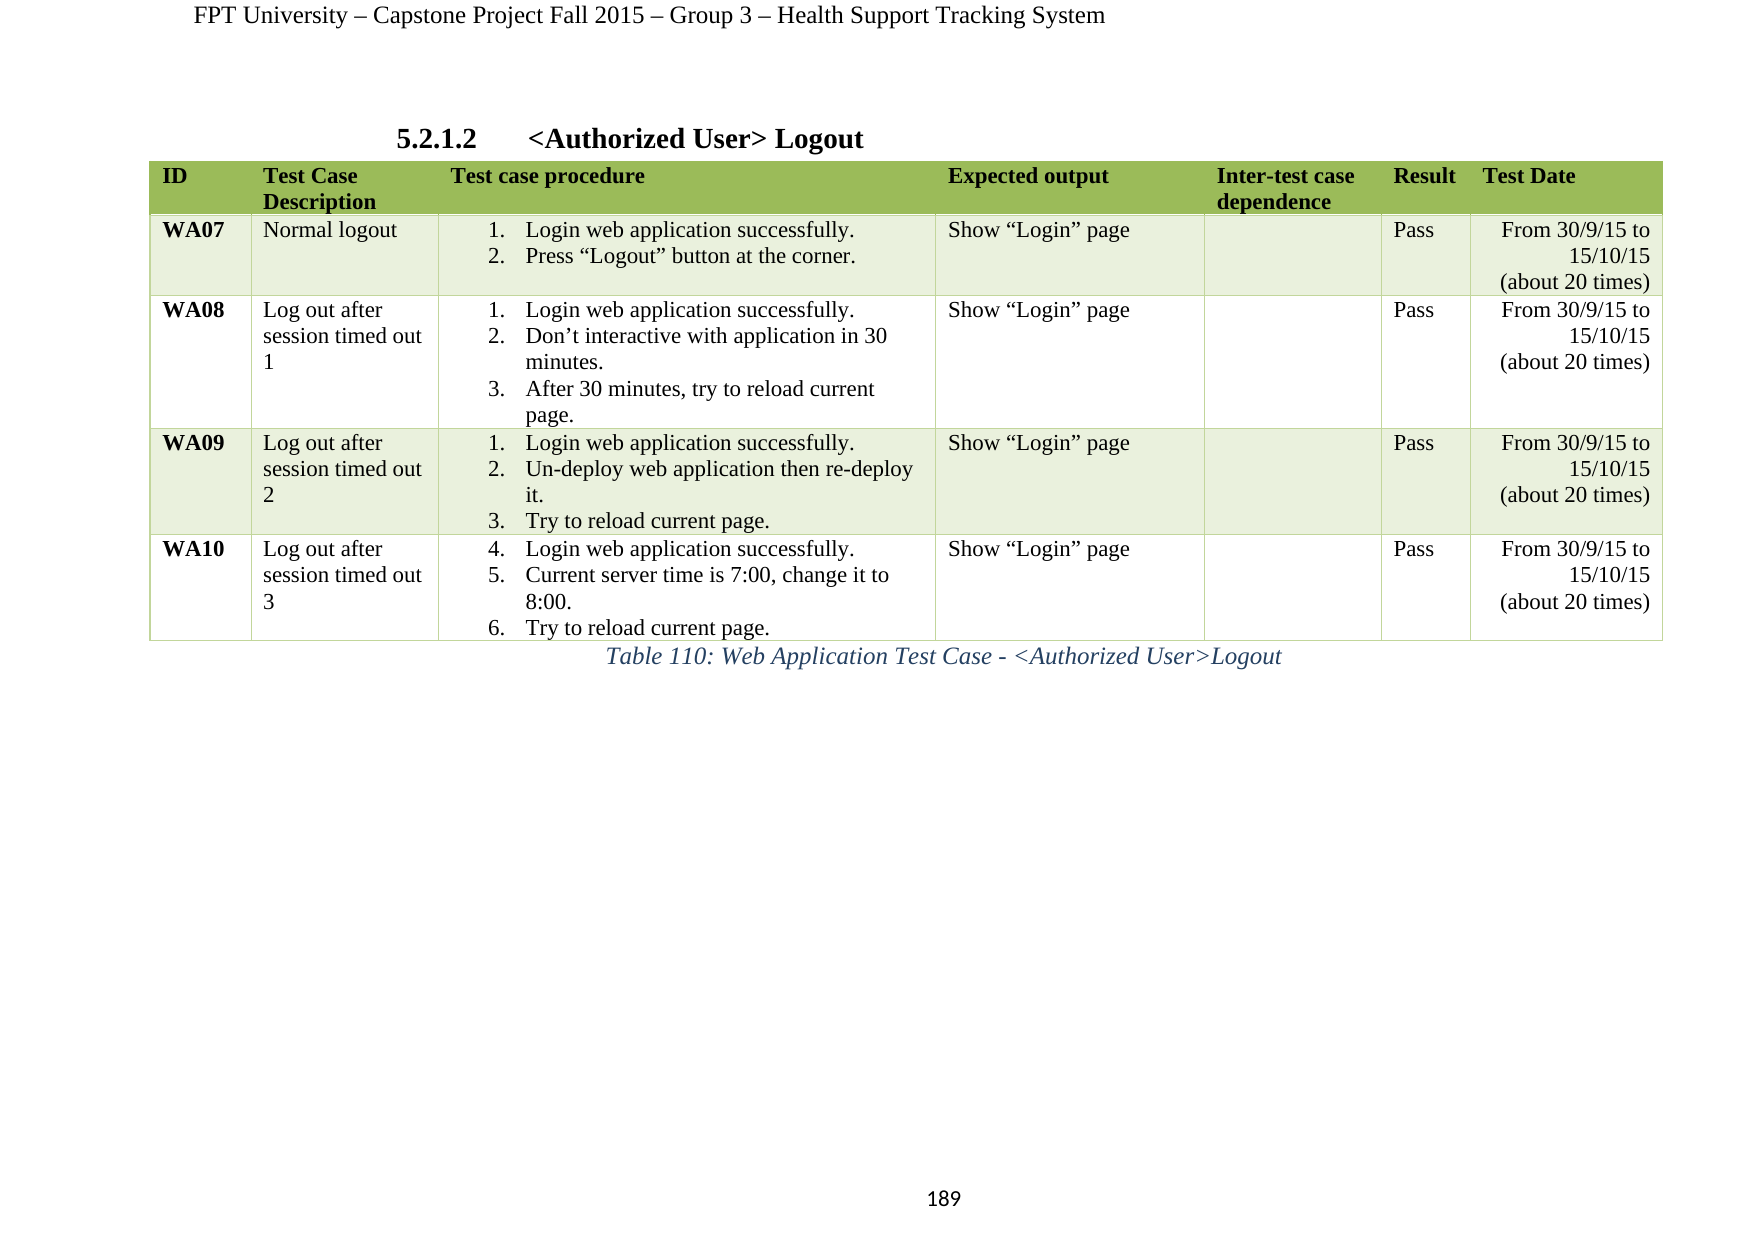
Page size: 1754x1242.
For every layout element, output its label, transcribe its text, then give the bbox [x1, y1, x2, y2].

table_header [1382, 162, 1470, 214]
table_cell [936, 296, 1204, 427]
text Table 110: Web Application Test Case - <Authorized User>Logout [162, 641, 1725, 670]
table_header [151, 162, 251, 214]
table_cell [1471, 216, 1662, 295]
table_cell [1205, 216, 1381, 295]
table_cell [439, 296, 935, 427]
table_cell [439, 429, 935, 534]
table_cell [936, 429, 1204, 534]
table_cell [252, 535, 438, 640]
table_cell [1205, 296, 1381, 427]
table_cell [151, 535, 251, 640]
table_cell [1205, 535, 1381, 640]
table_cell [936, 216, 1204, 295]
subtitle <Authorized User> Logout [396, 121, 1725, 154]
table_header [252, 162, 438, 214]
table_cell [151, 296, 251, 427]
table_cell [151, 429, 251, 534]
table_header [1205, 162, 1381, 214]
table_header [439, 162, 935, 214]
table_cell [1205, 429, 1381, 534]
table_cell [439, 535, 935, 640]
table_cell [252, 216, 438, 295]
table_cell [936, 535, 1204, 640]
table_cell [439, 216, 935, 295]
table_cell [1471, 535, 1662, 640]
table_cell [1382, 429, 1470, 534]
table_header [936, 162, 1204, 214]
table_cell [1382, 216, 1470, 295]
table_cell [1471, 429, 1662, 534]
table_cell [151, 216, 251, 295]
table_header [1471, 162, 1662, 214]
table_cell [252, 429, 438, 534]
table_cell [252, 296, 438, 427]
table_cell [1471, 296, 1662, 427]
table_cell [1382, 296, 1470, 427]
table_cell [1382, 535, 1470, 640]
